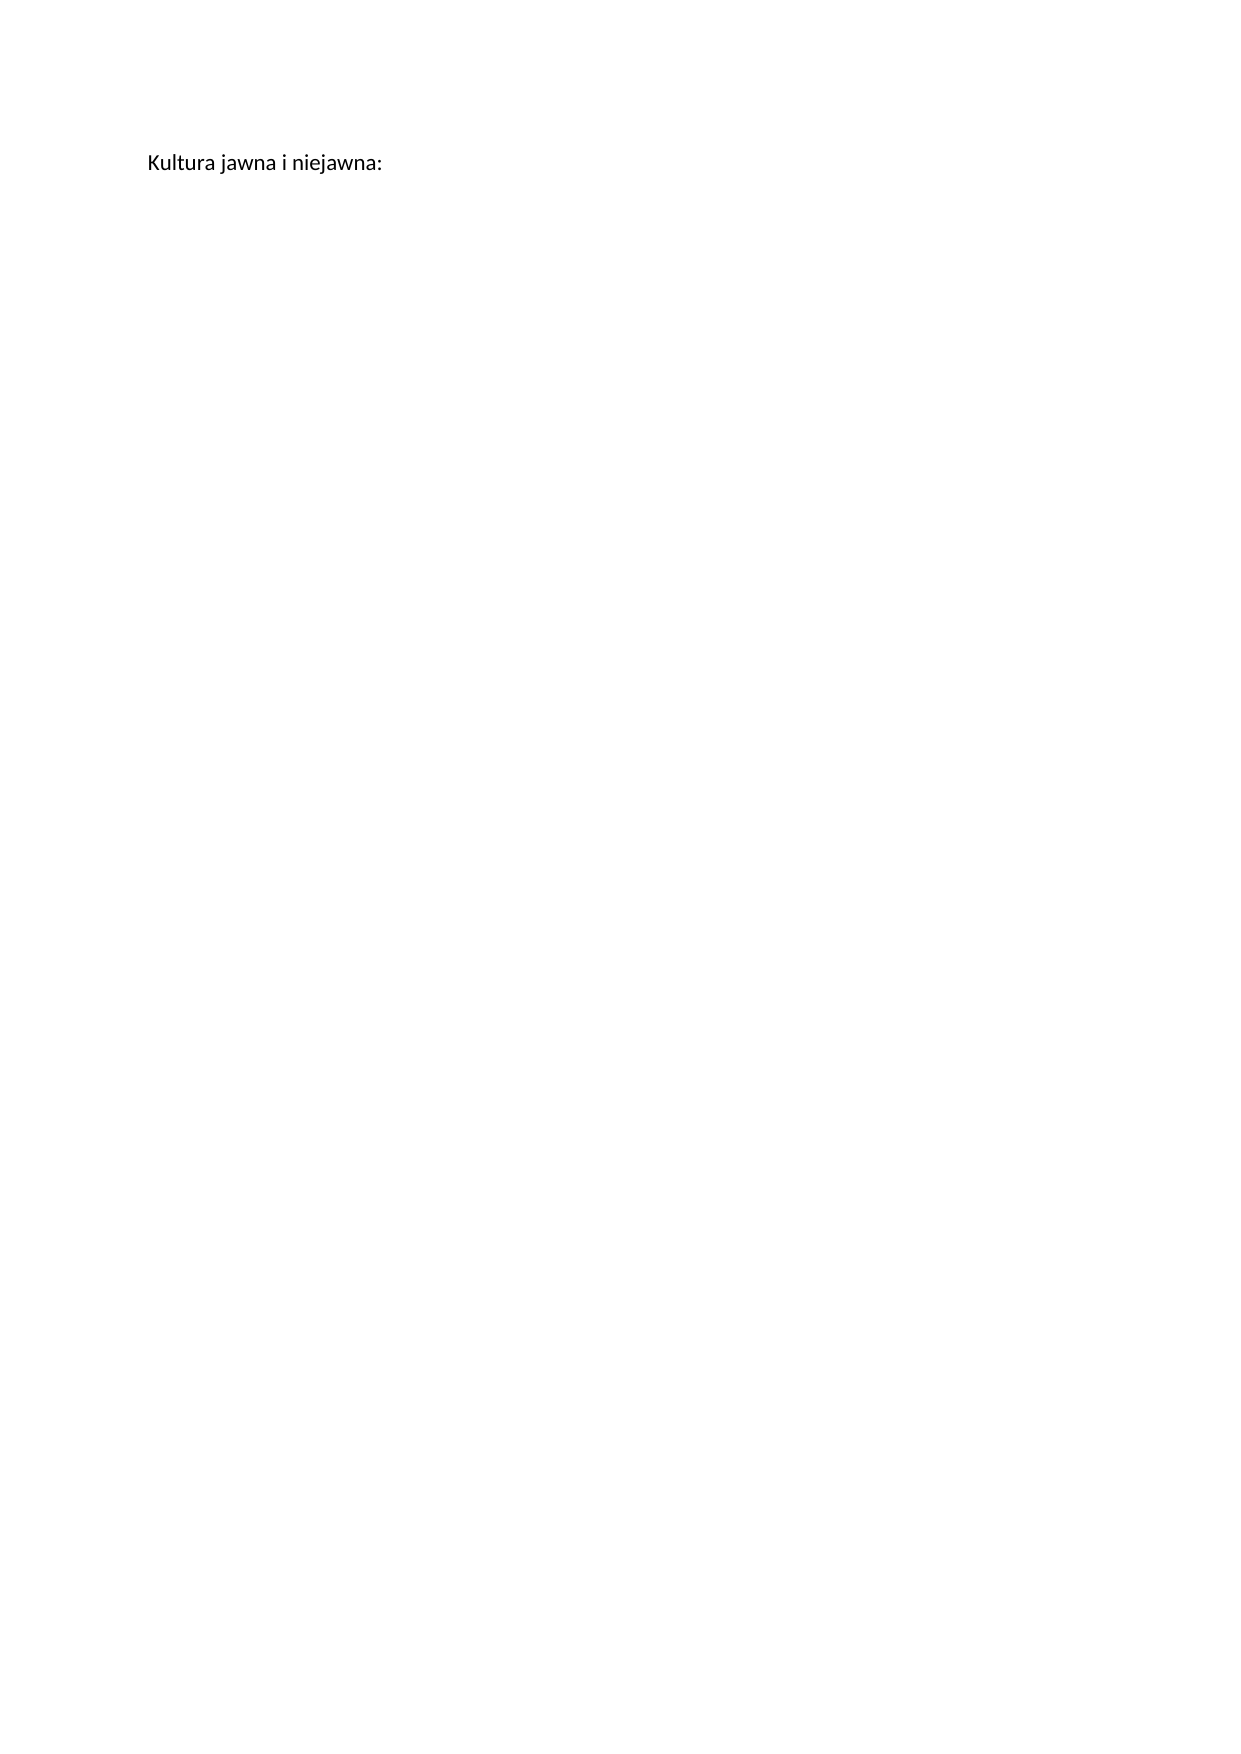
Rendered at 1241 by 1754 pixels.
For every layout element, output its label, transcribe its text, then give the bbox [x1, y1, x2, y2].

text Kultura jawna i niejawna: [148, 148, 1093, 176]
